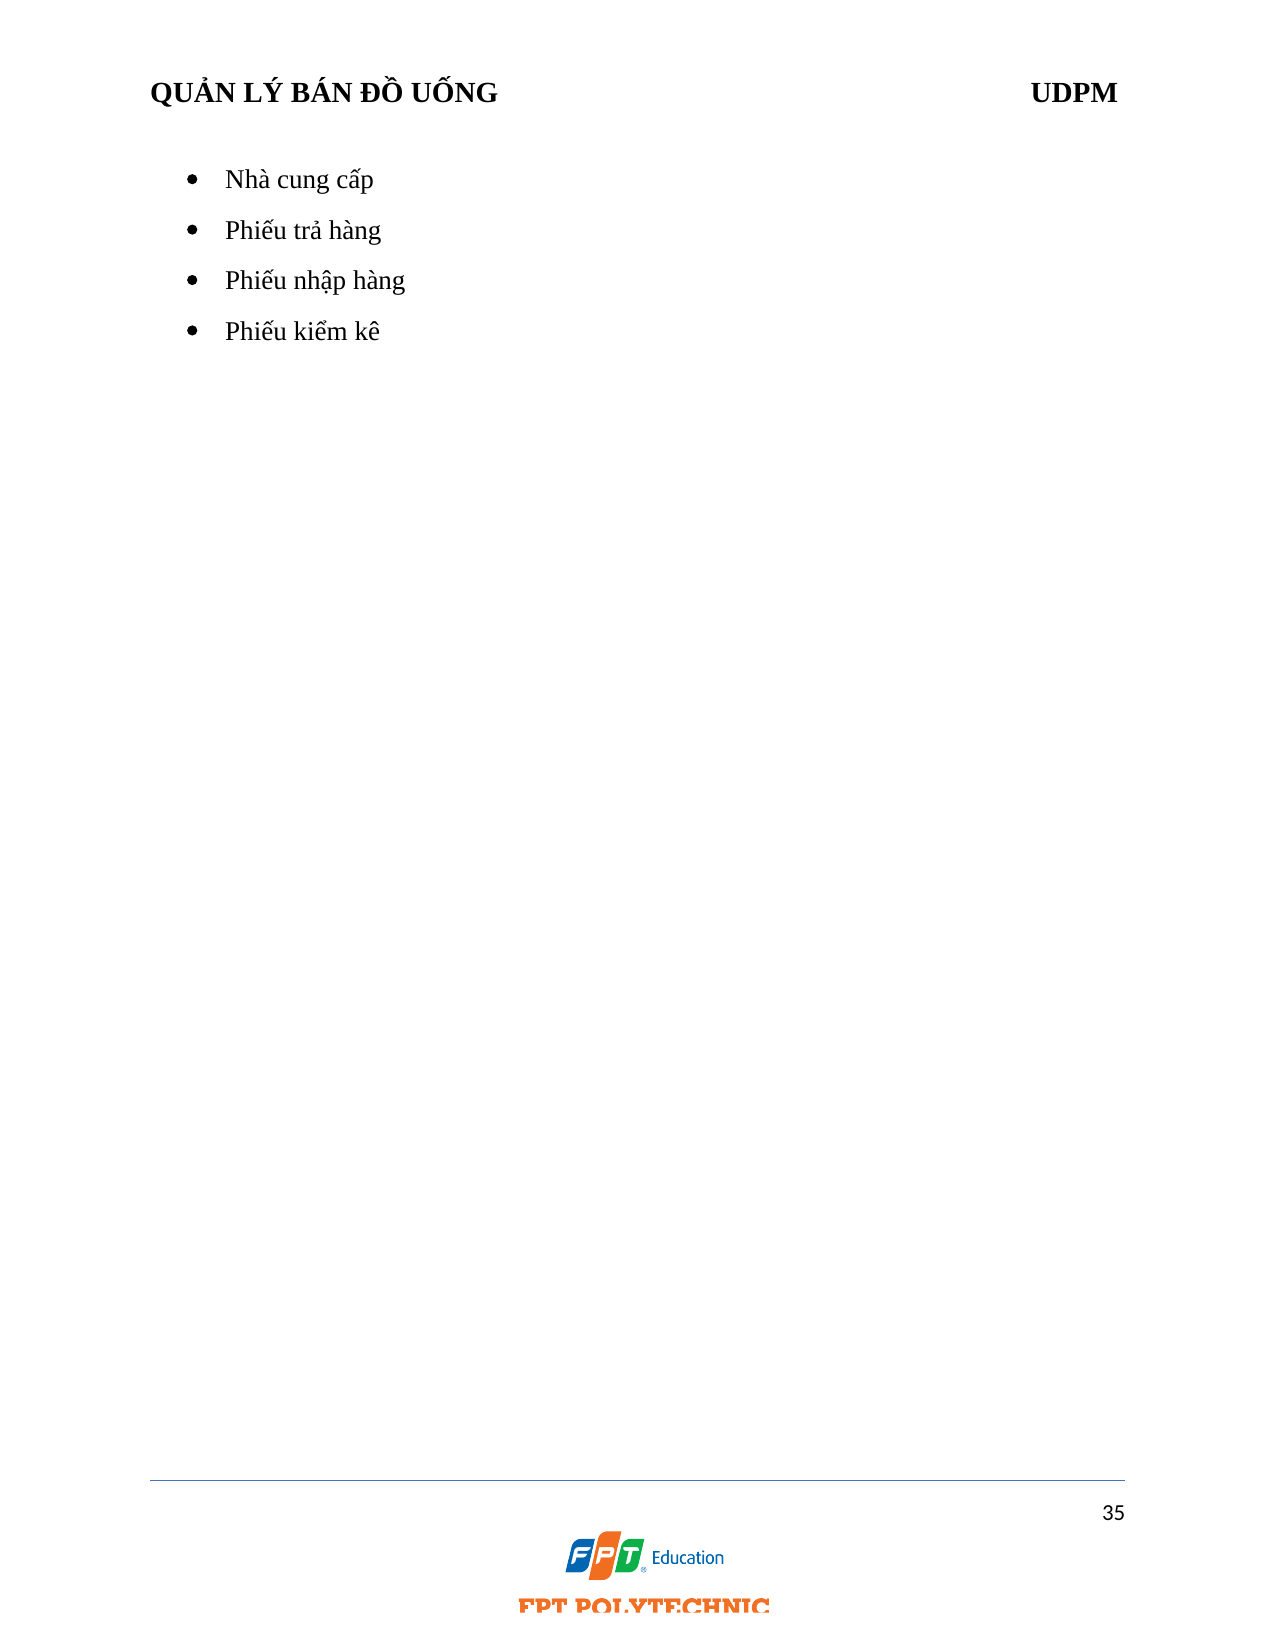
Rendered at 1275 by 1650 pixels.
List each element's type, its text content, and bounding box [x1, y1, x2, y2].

list Phiếu kiểm kê [187, 315, 1125, 346]
picture [518, 1531, 769, 1613]
list Phiếu nhập hàng [187, 264, 1125, 296]
list Nhà cung cấp [187, 163, 1125, 195]
list Phiếu trả hàng [187, 214, 1125, 245]
